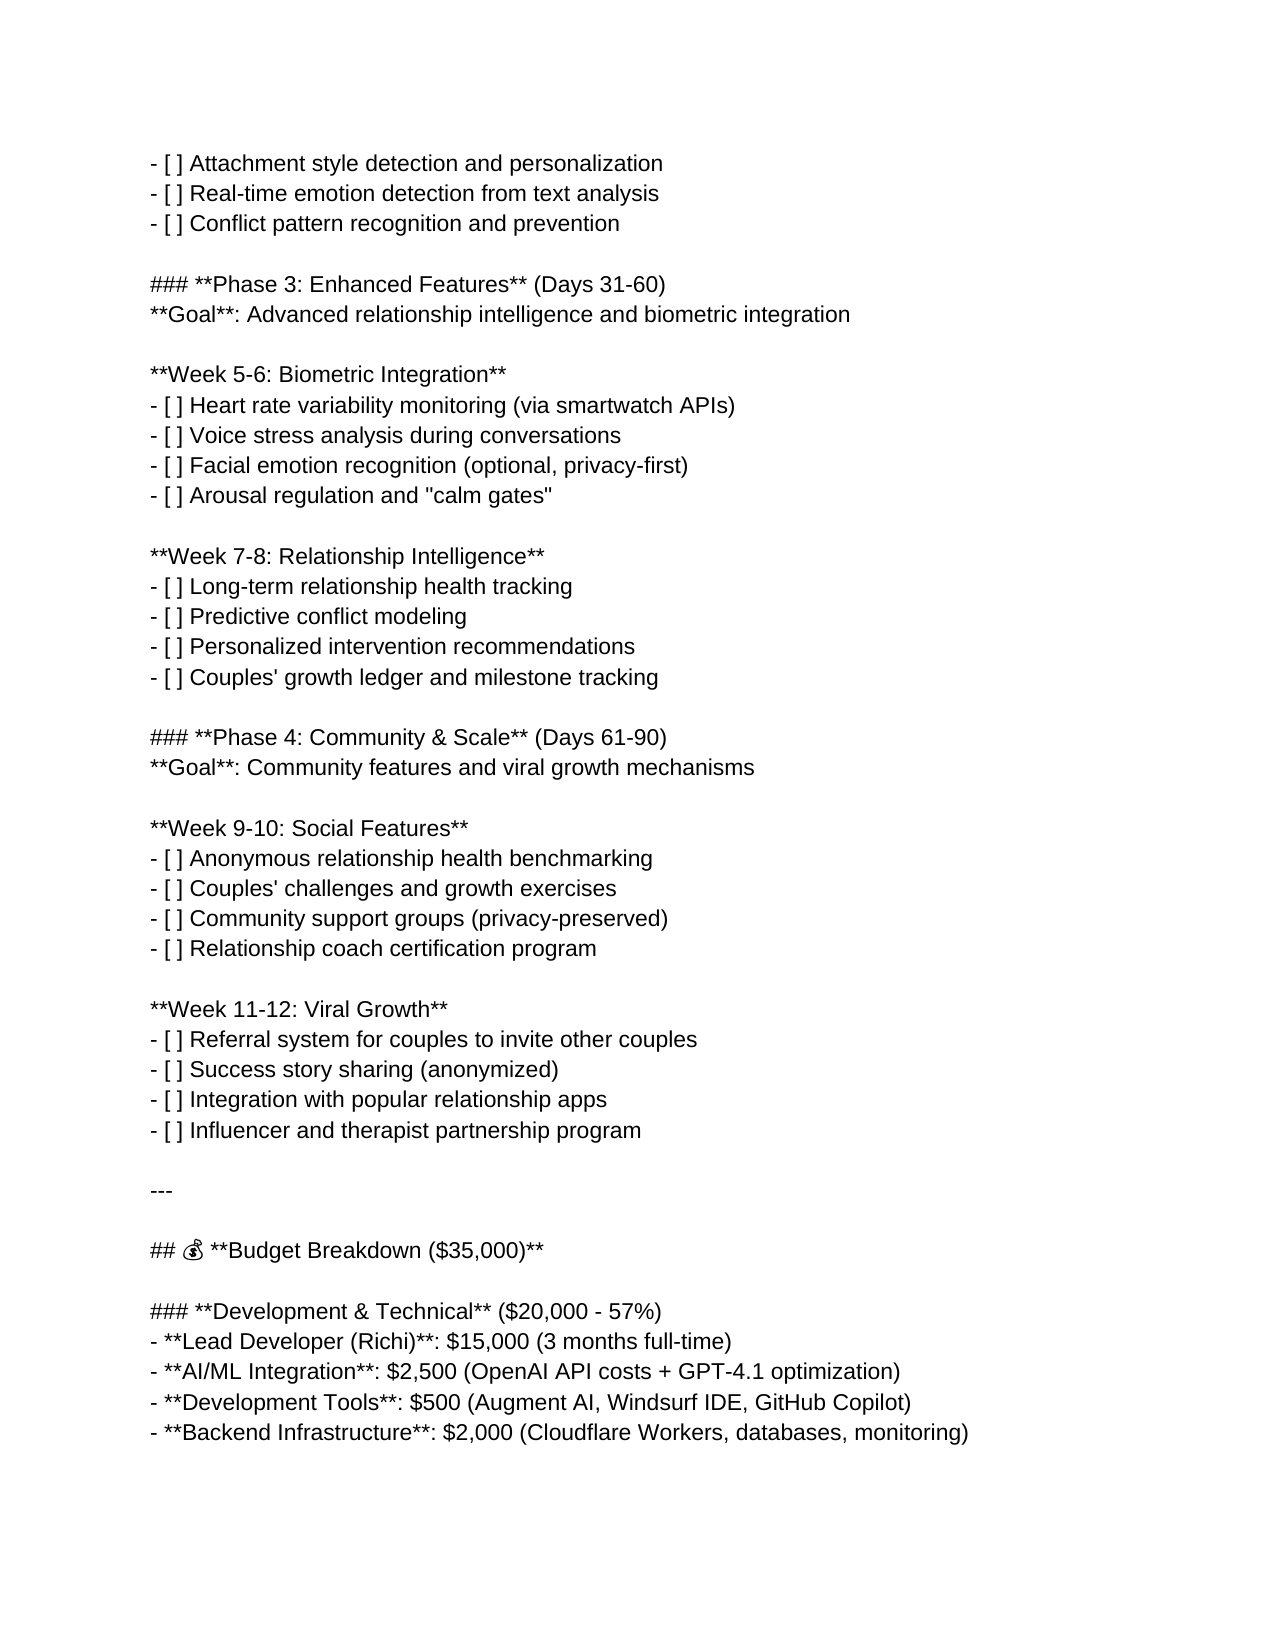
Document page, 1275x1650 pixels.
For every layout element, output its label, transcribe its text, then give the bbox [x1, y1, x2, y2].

text - [ ] Arousal regulation and "calm gates" [150, 482, 1125, 509]
text - [ ] Facial emotion recognition (optional, privacy-first) [150, 452, 1125, 478]
text - [ ] Anonymous relationship health benchmarking [150, 845, 1125, 871]
text - [ ] Voice stress analysis during conversations [150, 422, 1125, 448]
text **Week 5-6: Biometric Integration** [150, 361, 1125, 388]
text --- [150, 1177, 1125, 1203]
text ## 💰 **Budget Breakdown ($35,000)** [150, 1237, 1125, 1264]
text - [ ] Real-time emotion detection from text analysis [150, 180, 1125, 207]
text - [ ] Predictive conflict modeling [150, 603, 1125, 629]
text - [ ] Integration with popular relationship apps [150, 1086, 1125, 1113]
text **Goal**: Advanced relationship intelligence and biometric integration [150, 301, 1125, 327]
text - [ ] Couples' challenges and growth exercises [150, 875, 1125, 901]
text - [ ] Personalized intervention recommendations [150, 633, 1125, 660]
text - [ ] Influencer and therapist partnership program [150, 1117, 1125, 1143]
text **Week 11-12: Viral Growth** [150, 996, 1125, 1022]
text **Week 7-8: Relationship Intelligence** [150, 543, 1125, 569]
text - [ ] Conflict pattern recognition and prevention [150, 210, 1125, 237]
text - [ ] Success story sharing (anonymized) [150, 1056, 1125, 1083]
text - [ ] Long-term relationship health tracking [150, 573, 1125, 599]
text - [ ] Couples' growth ledger and milestone tracking [150, 663, 1125, 690]
text ### **Phase 3: Enhanced Features** (Days 31-60) [150, 271, 1125, 297]
text - **Backend Infrastructure**: $2,000 (Cloudflare Workers, databases, monitoring) [150, 1419, 1125, 1445]
text - **Lead Developer (Richi)**: $15,000 (3 months full-time) [150, 1328, 1125, 1354]
text - [ ] Attachment style detection and personalization [150, 150, 1125, 176]
text - [ ] Community support groups (privacy-preserved) [150, 905, 1125, 932]
text - [ ] Heart rate variability monitoring (via smartwatch APIs) [150, 392, 1125, 418]
text ### **Phase 4: Community & Scale** (Days 61-90) [150, 724, 1125, 750]
text **Goal**: Community features and viral growth mechanisms [150, 754, 1125, 781]
text ### **Development & Technical** ($20,000 - 57%) [150, 1298, 1125, 1324]
text **Week 9-10: Social Features** [150, 814, 1125, 841]
text - [ ] Referral system for couples to invite other couples [150, 1026, 1125, 1052]
text - **Development Tools**: $500 (Augment AI, Windsurf IDE, GitHub Copilot) [150, 1388, 1125, 1415]
text - **AI/ML Integration**: $2,500 (OpenAI API costs + GPT-4.1 optimization) [150, 1358, 1125, 1385]
text - [ ] Relationship coach certification program [150, 935, 1125, 962]
